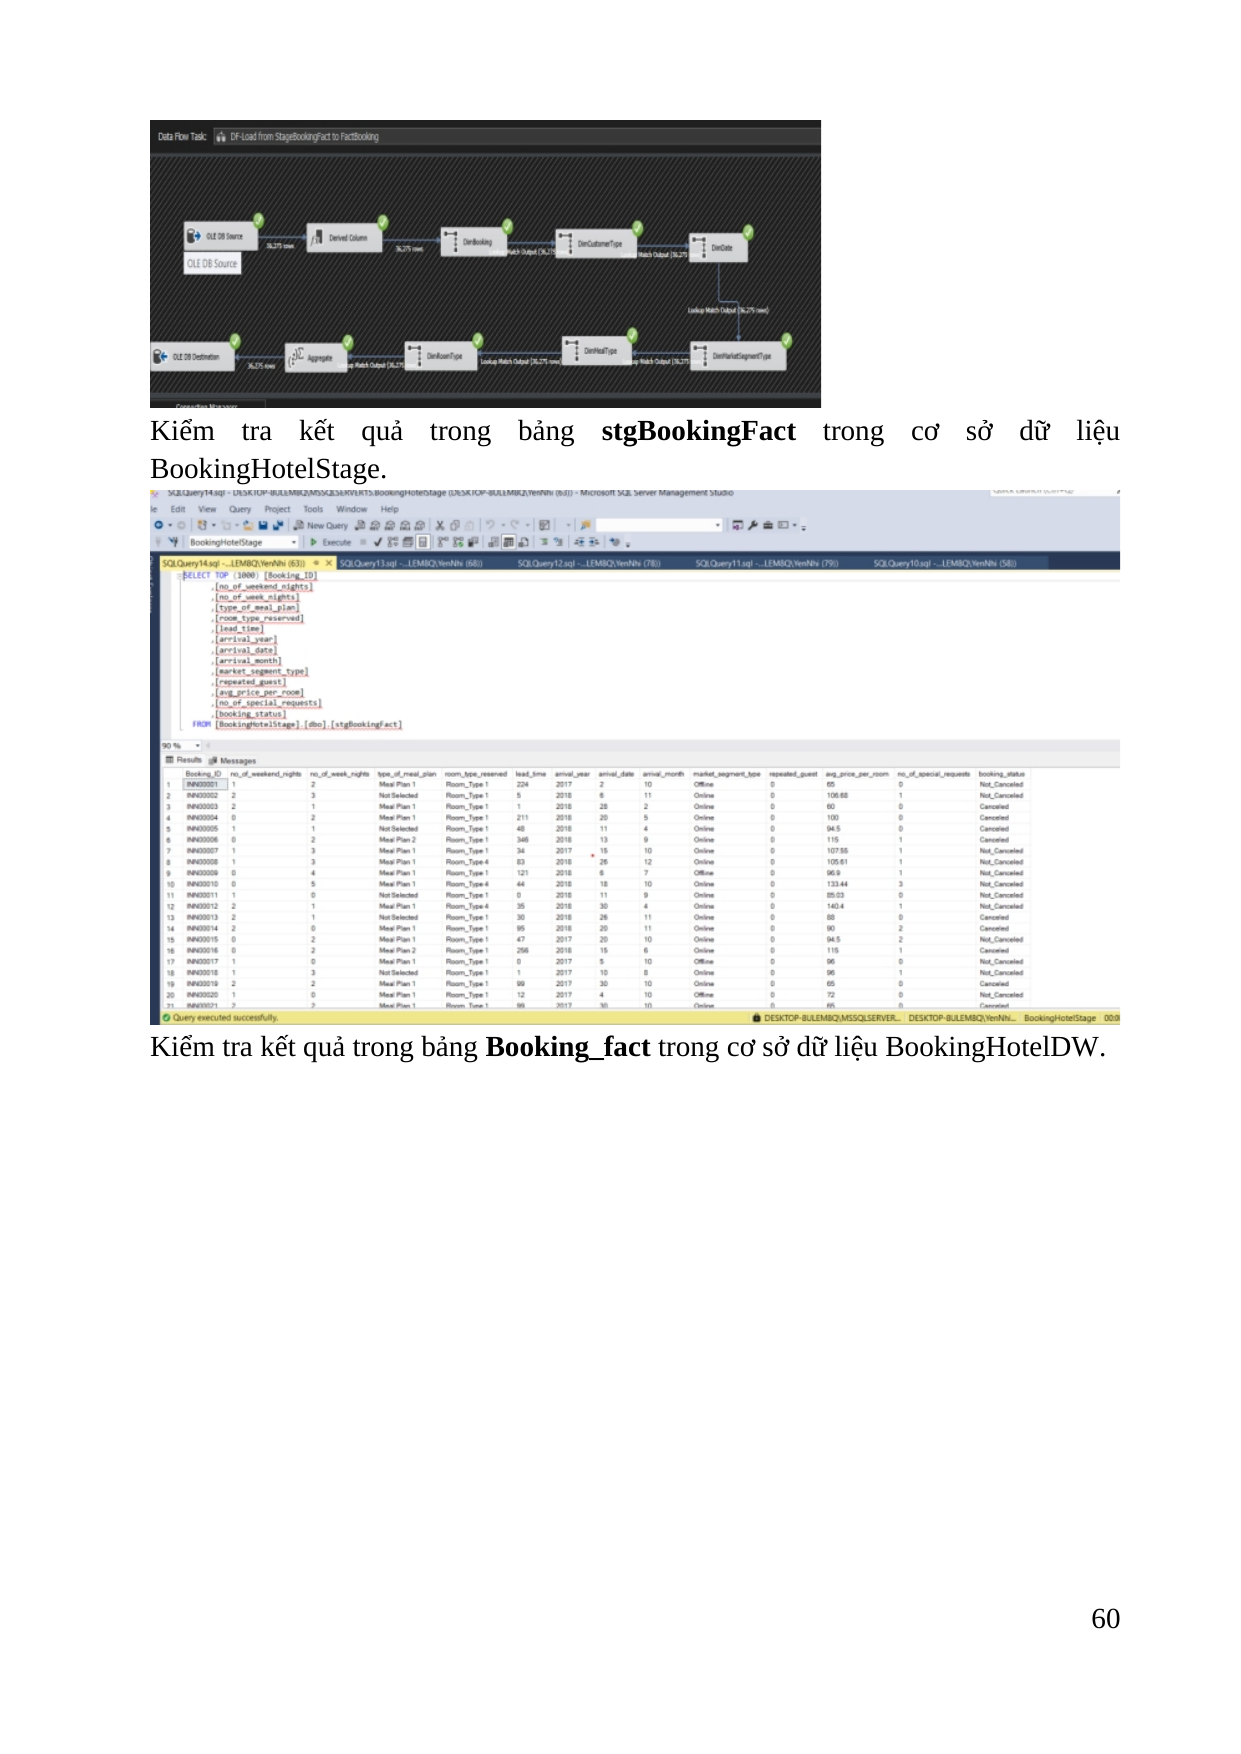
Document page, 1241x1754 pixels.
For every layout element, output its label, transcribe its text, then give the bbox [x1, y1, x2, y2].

picture [150, 120, 822, 408]
text Kiểm tra kết quả trong bảng Booking_fact trong cơ sở dữ liệu BookingHotelDW. [150, 1029, 1120, 1063]
picture [150, 490, 1121, 1025]
text Kiểm tra kết quả trong bảng stgBookingFact trong cơ sở dữ liệu BookingHotelStage. [150, 413, 1120, 485]
